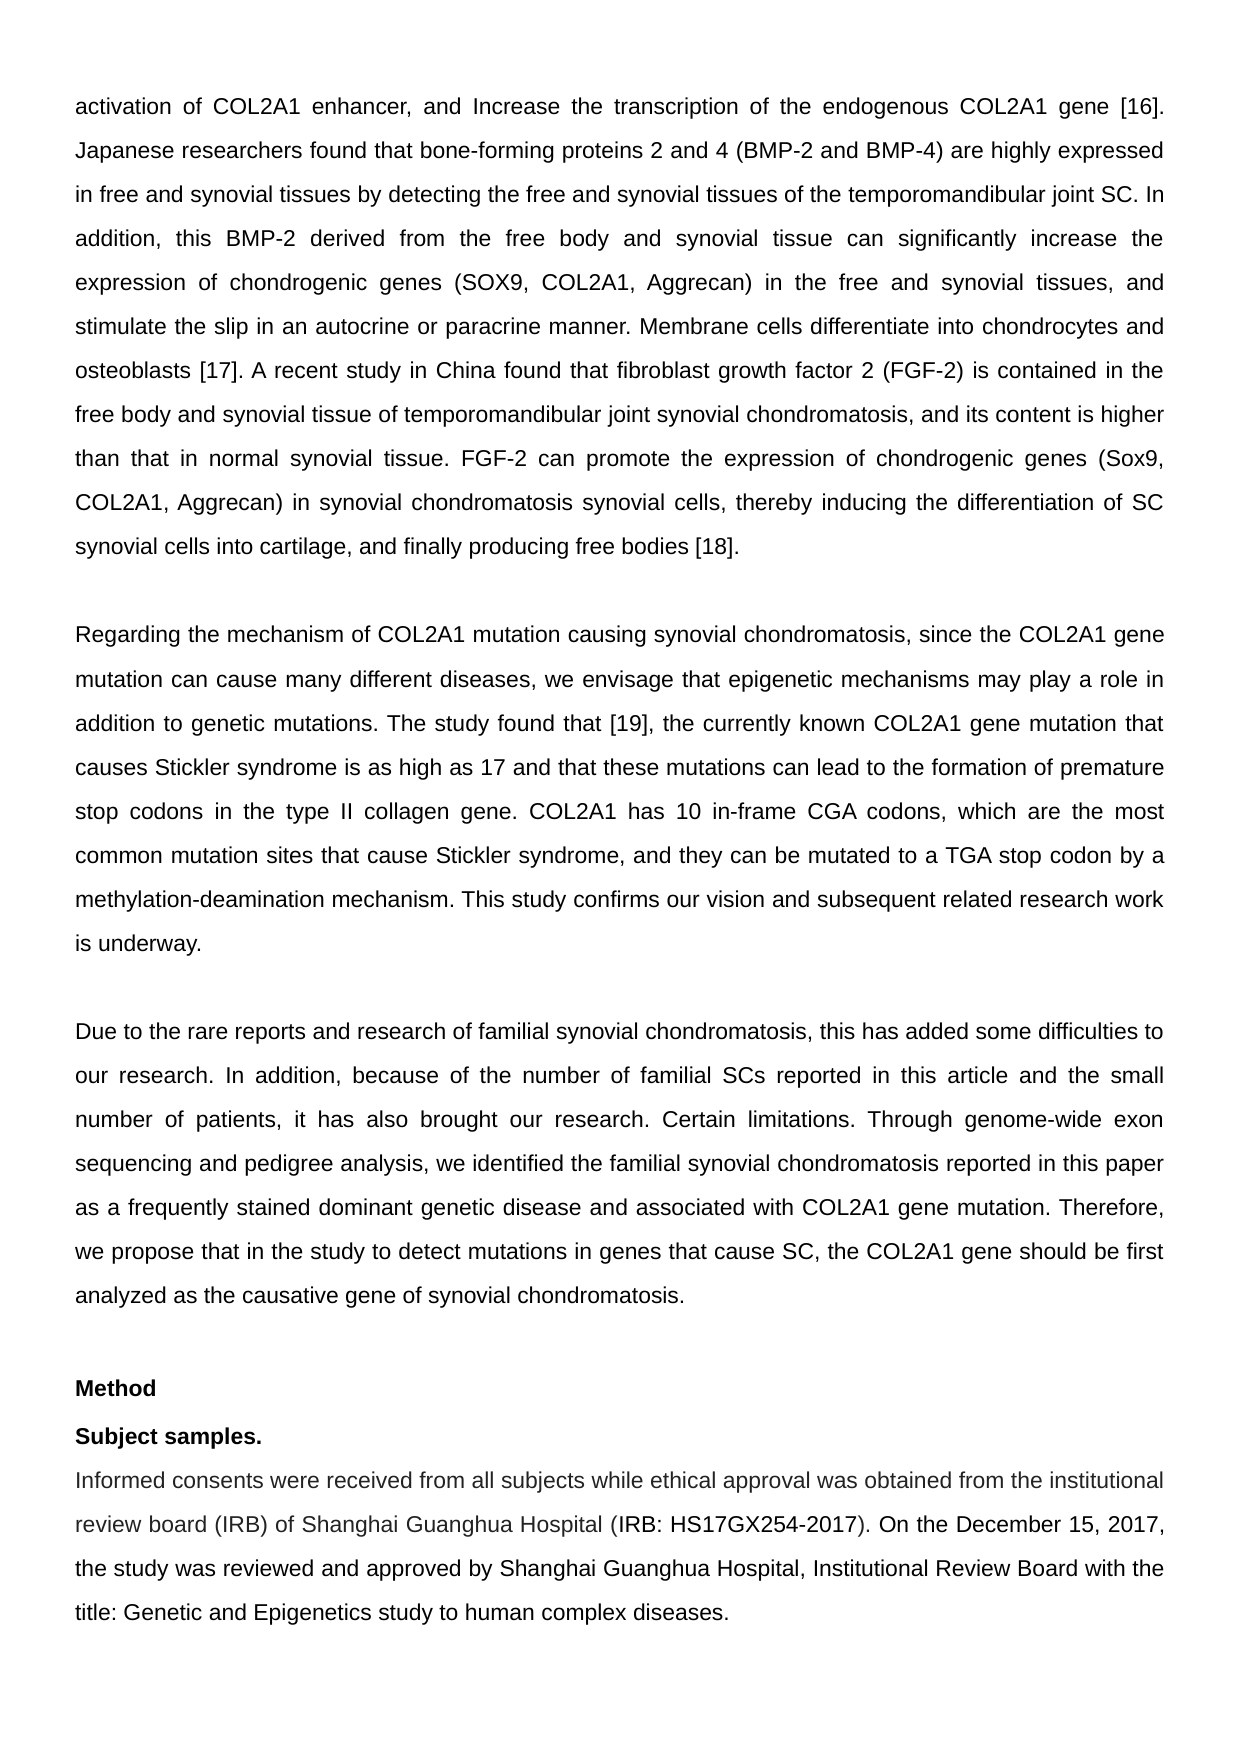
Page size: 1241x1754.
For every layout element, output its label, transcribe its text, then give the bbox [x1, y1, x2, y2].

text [75, 84, 1165, 568]
subtitle Subject samples. [75, 1414, 1165, 1458]
subtitle Method [75, 1366, 1165, 1410]
text Regarding the mechanism of COL2A1 mutation causing synovial chondromatosis, since the COL2A1 gene mutation can cause many different diseases, we envisage that epigenetic mechanisms may play a role in addition to genetic mutations. The study found that [19], the currently known COL2A1 gene mutation that causes Stickler syndrome is as high as 17 and that these mutations can lead to the formation of premature stop codons in the type II collagen gene. COL2A1 has 10 in-frame CGA codons, which are the most common mutation sites that cause Stickler syndrome, and they can be mutated to a TGA stop codon by a methylation-deamination mechanism. This study confirms our vision and subsequent related research work is underway. [75, 613, 1165, 965]
text Due to the rare reports and research of familial synovial chondromatosis, this has added some difficulties to our research. In addition, because of the number of familial SCs reported in this article and the small number of patients, it has also brought our research. Certain limitations. Through genome-wide exon sequencing and pedigree analysis, we identified the familial synovial chondromatosis reported in this paper as a frequently stained dominant genetic disease and associated with COL2A1 gene mutation. Therefore, we propose that in the study to detect mutations in genes that cause SC, the COL2A1 gene should be first analyzed as the causative gene of synovial chondromatosis. [75, 1009, 1165, 1318]
